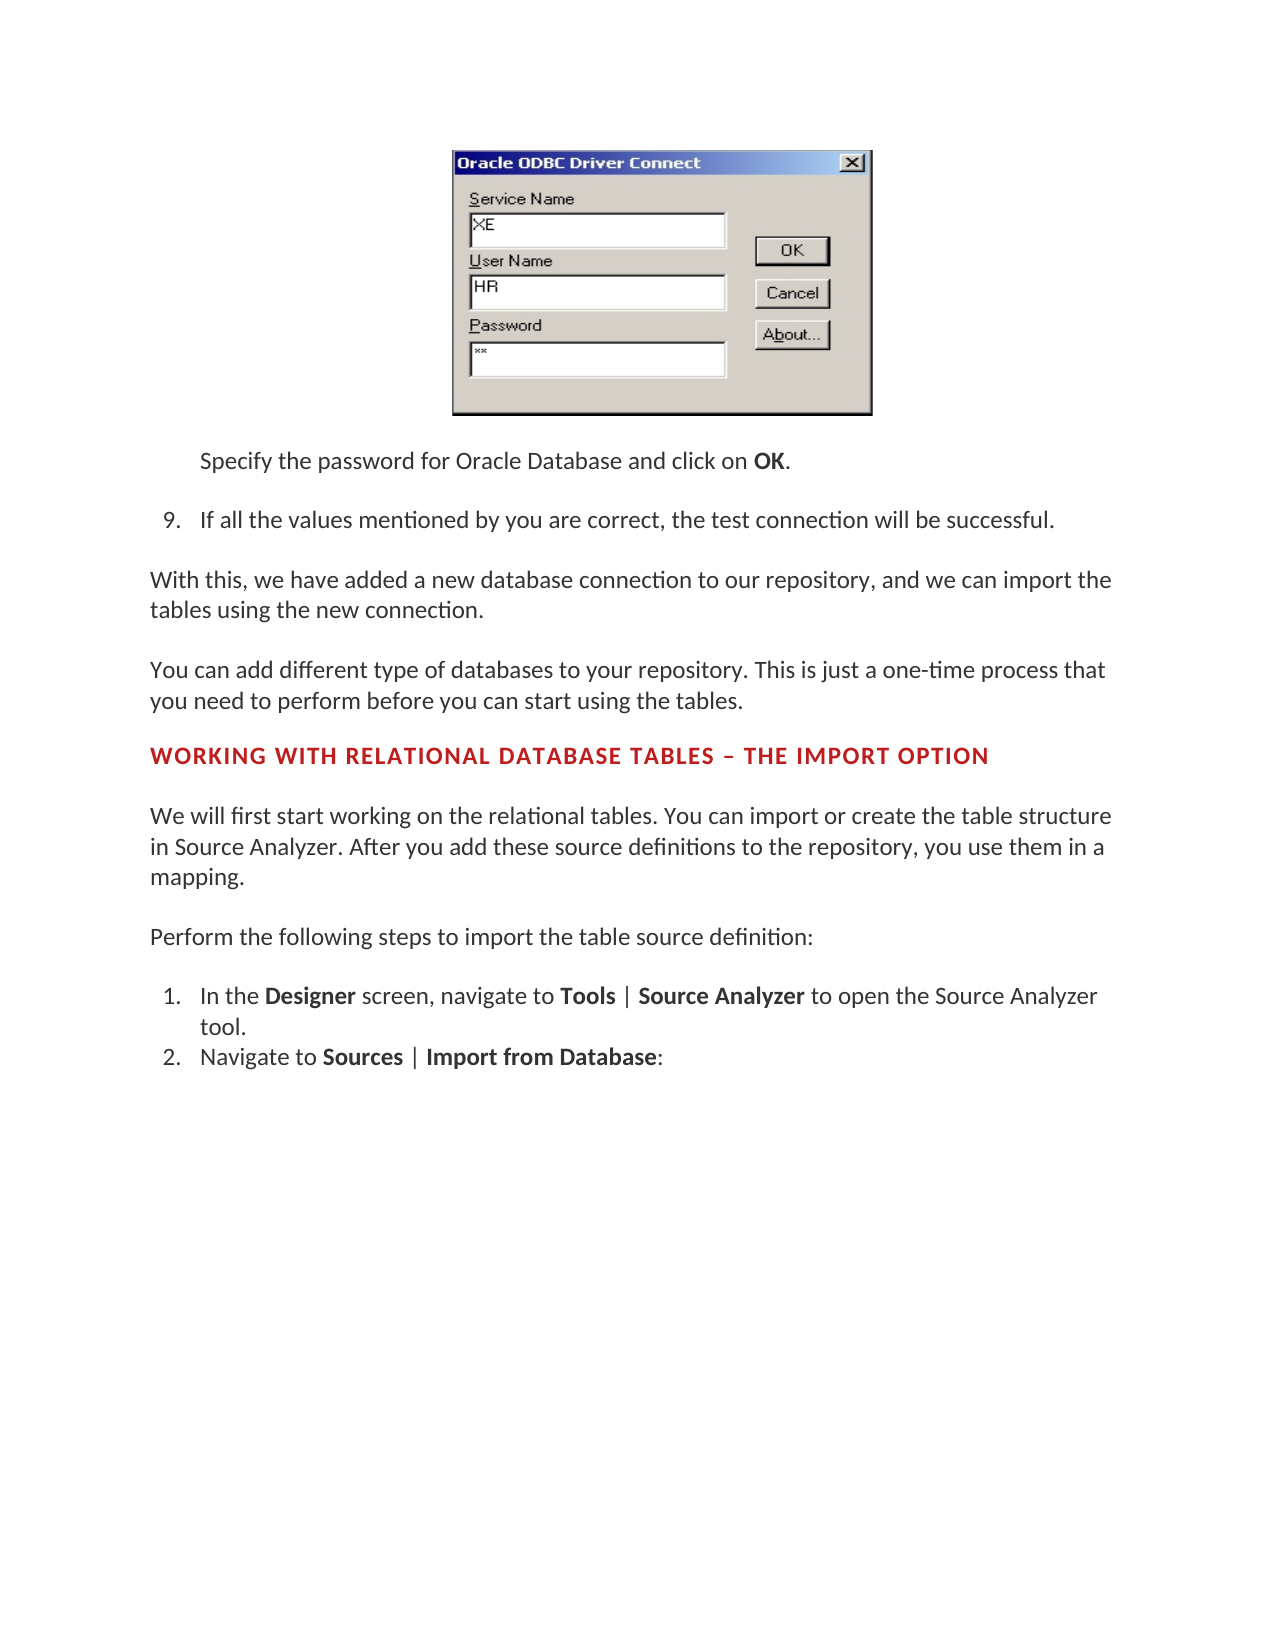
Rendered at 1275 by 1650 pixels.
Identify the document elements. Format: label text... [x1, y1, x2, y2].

text Specify the password for Oracle Database and click on OK. [200, 445, 1125, 475]
text With this, we have added a new database connection to our repository, and we can import the tables using the new connection. [150, 564, 1125, 625]
list Navigate to Sources | Import from Database: [162, 1042, 1125, 1072]
text We will first start working on the relational tables. You can import or create the table structure in Source Analyzer. After you add these source definitions to the repository, you use them in a mapping. [150, 800, 1125, 892]
list In the Designer screen, navigate to Tools | Source Analyzer to open the Source Analyzer tool. [162, 981, 1125, 1042]
text Perform the following steps to import the table source definition: [150, 921, 1125, 951]
text Working with relational database tables – the Import option [150, 740, 1125, 771]
picture [452, 150, 873, 416]
text You can add different type of databases to your repository. This is just a one-time process that you need to perform before you can start using the tables. [150, 654, 1125, 715]
list If all the values mentioned by you are correct, the test connection will be successful. [162, 504, 1125, 535]
